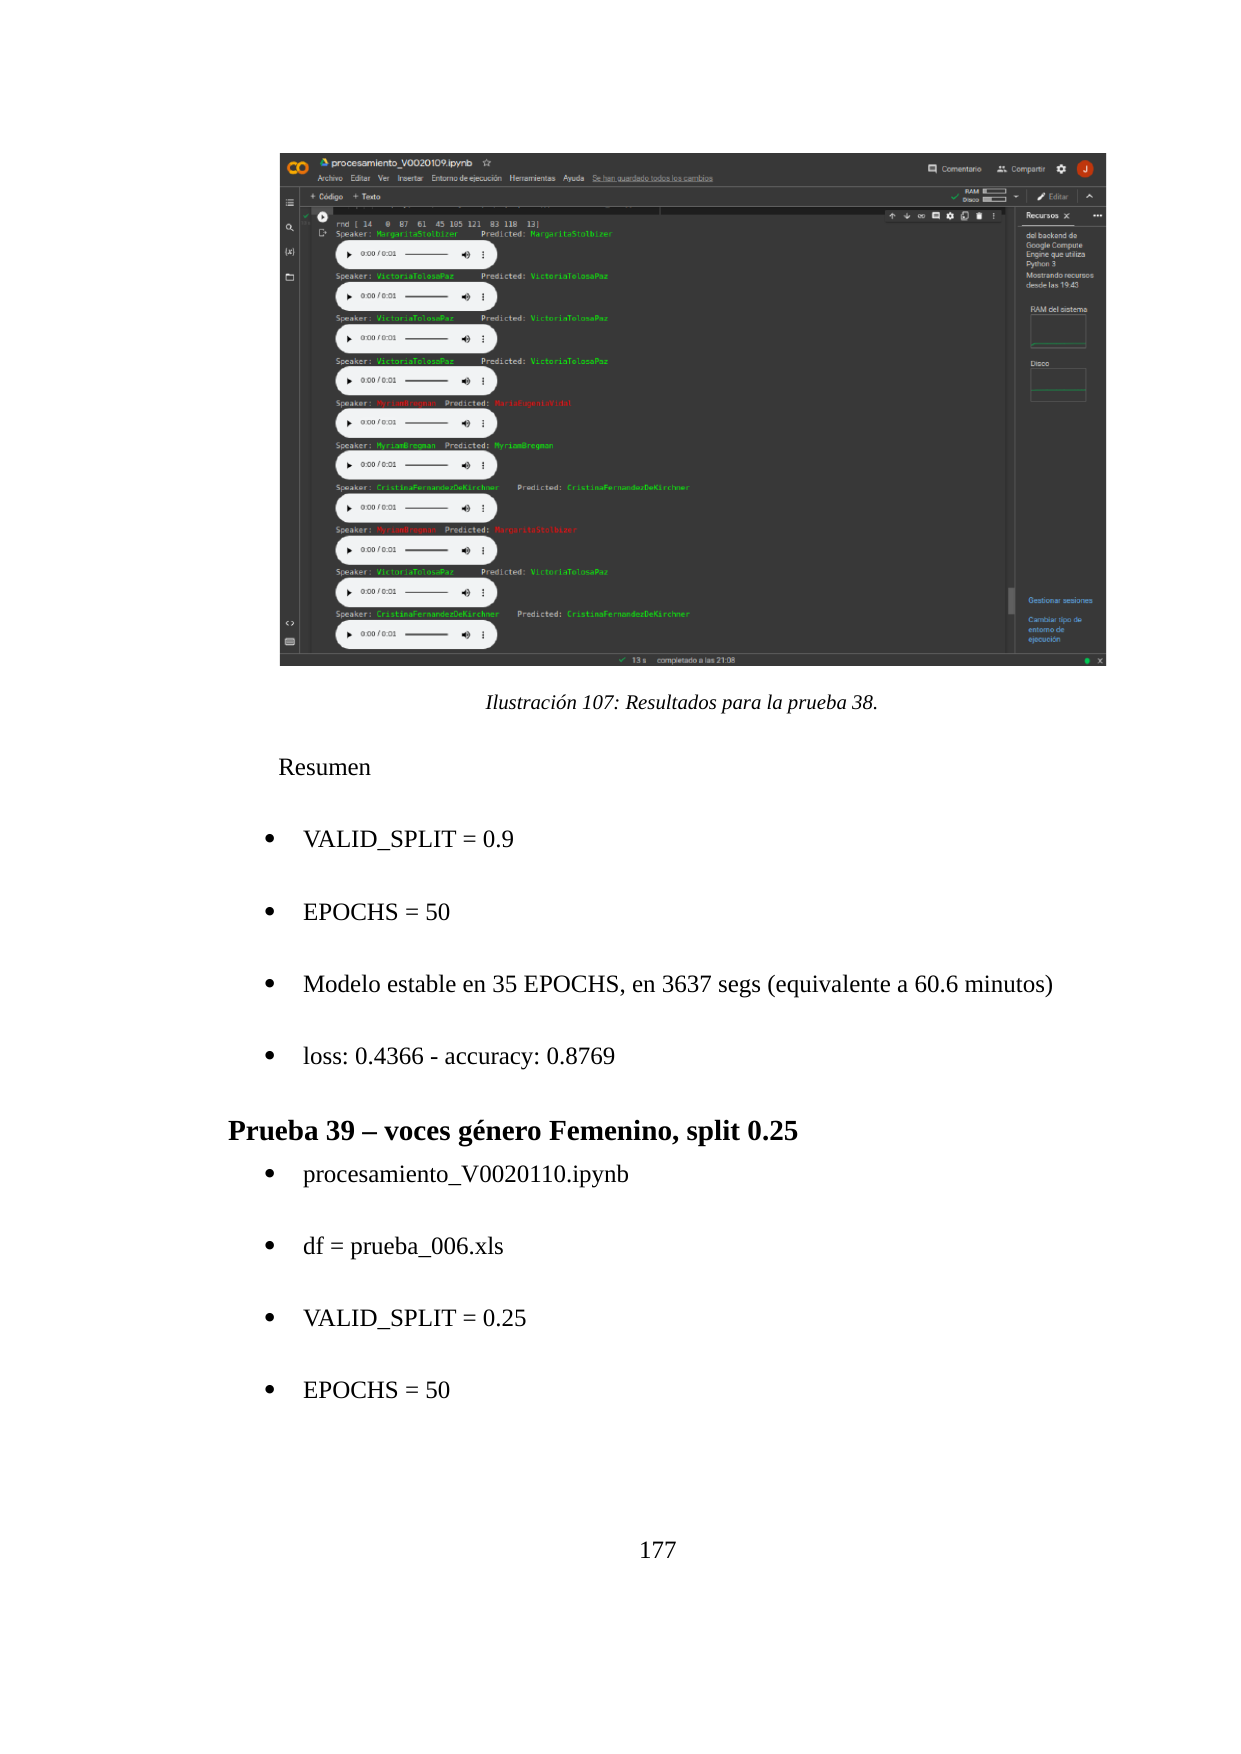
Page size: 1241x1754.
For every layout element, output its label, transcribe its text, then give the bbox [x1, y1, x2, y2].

list VALID_SPLIT = 0.25 [265, 1303, 1087, 1332]
list Modelo estable en 35 EPOCHS, en 3637 segs (equivalente a 60.6 minutos) [265, 969, 1087, 997]
picture [279, 153, 1107, 666]
list procesamiento_V0020110.ipynb [265, 1159, 1087, 1188]
list loss: 0.4366 - accuracy: 0.8769 [265, 1041, 1087, 1069]
list VALID_SPLIT = 0.9 [265, 824, 1087, 853]
subtitle Prueba 39 – voces género Femenino, split 0.25 [228, 1113, 1087, 1146]
list EPOCHS = 50 [265, 1375, 1087, 1404]
list df = prueba_006.xls [265, 1231, 1087, 1260]
text Resumen [228, 752, 1087, 781]
list EPOCHS = 50 [265, 897, 1087, 925]
